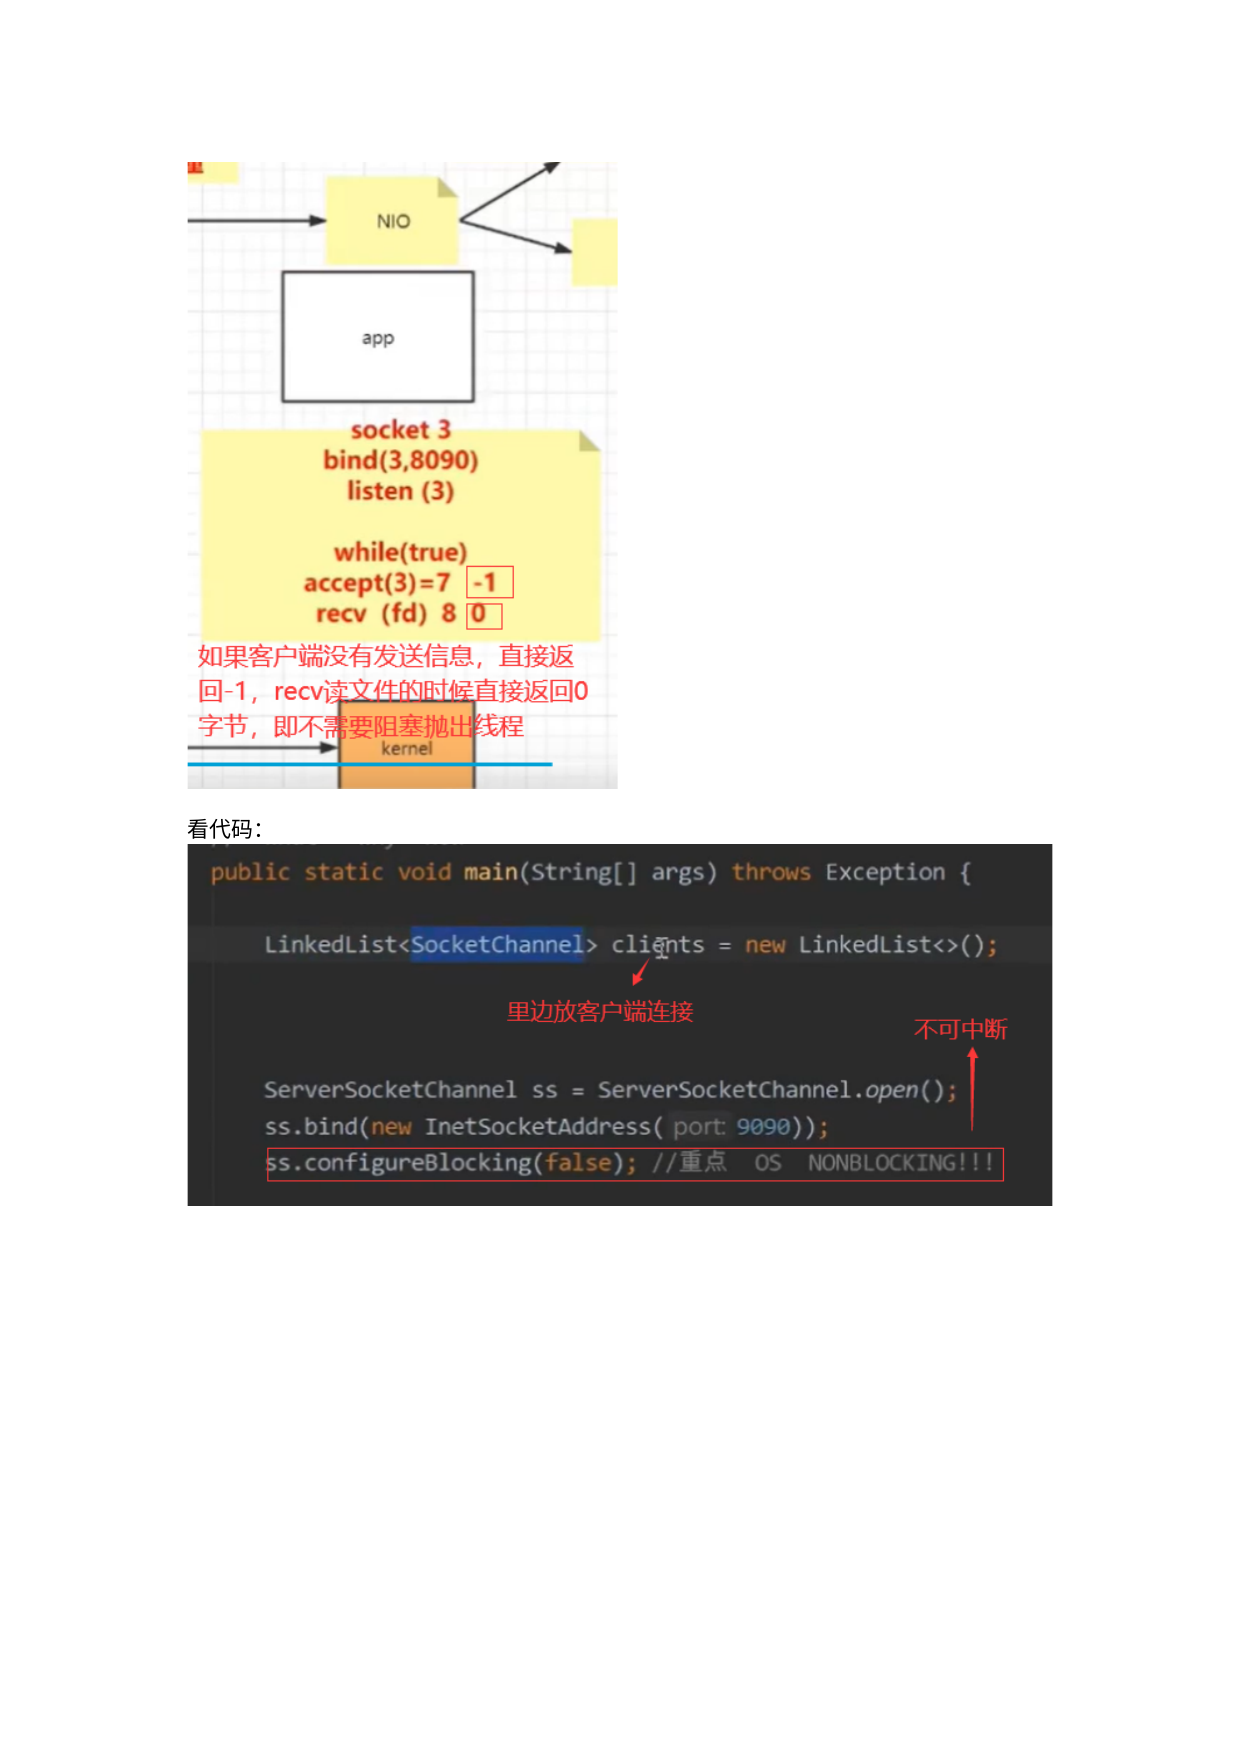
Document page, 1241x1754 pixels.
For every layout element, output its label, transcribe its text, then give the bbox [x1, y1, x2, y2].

list 看代码： [187, 812, 1053, 844]
picture [187, 844, 1053, 1206]
picture [187, 162, 618, 789]
